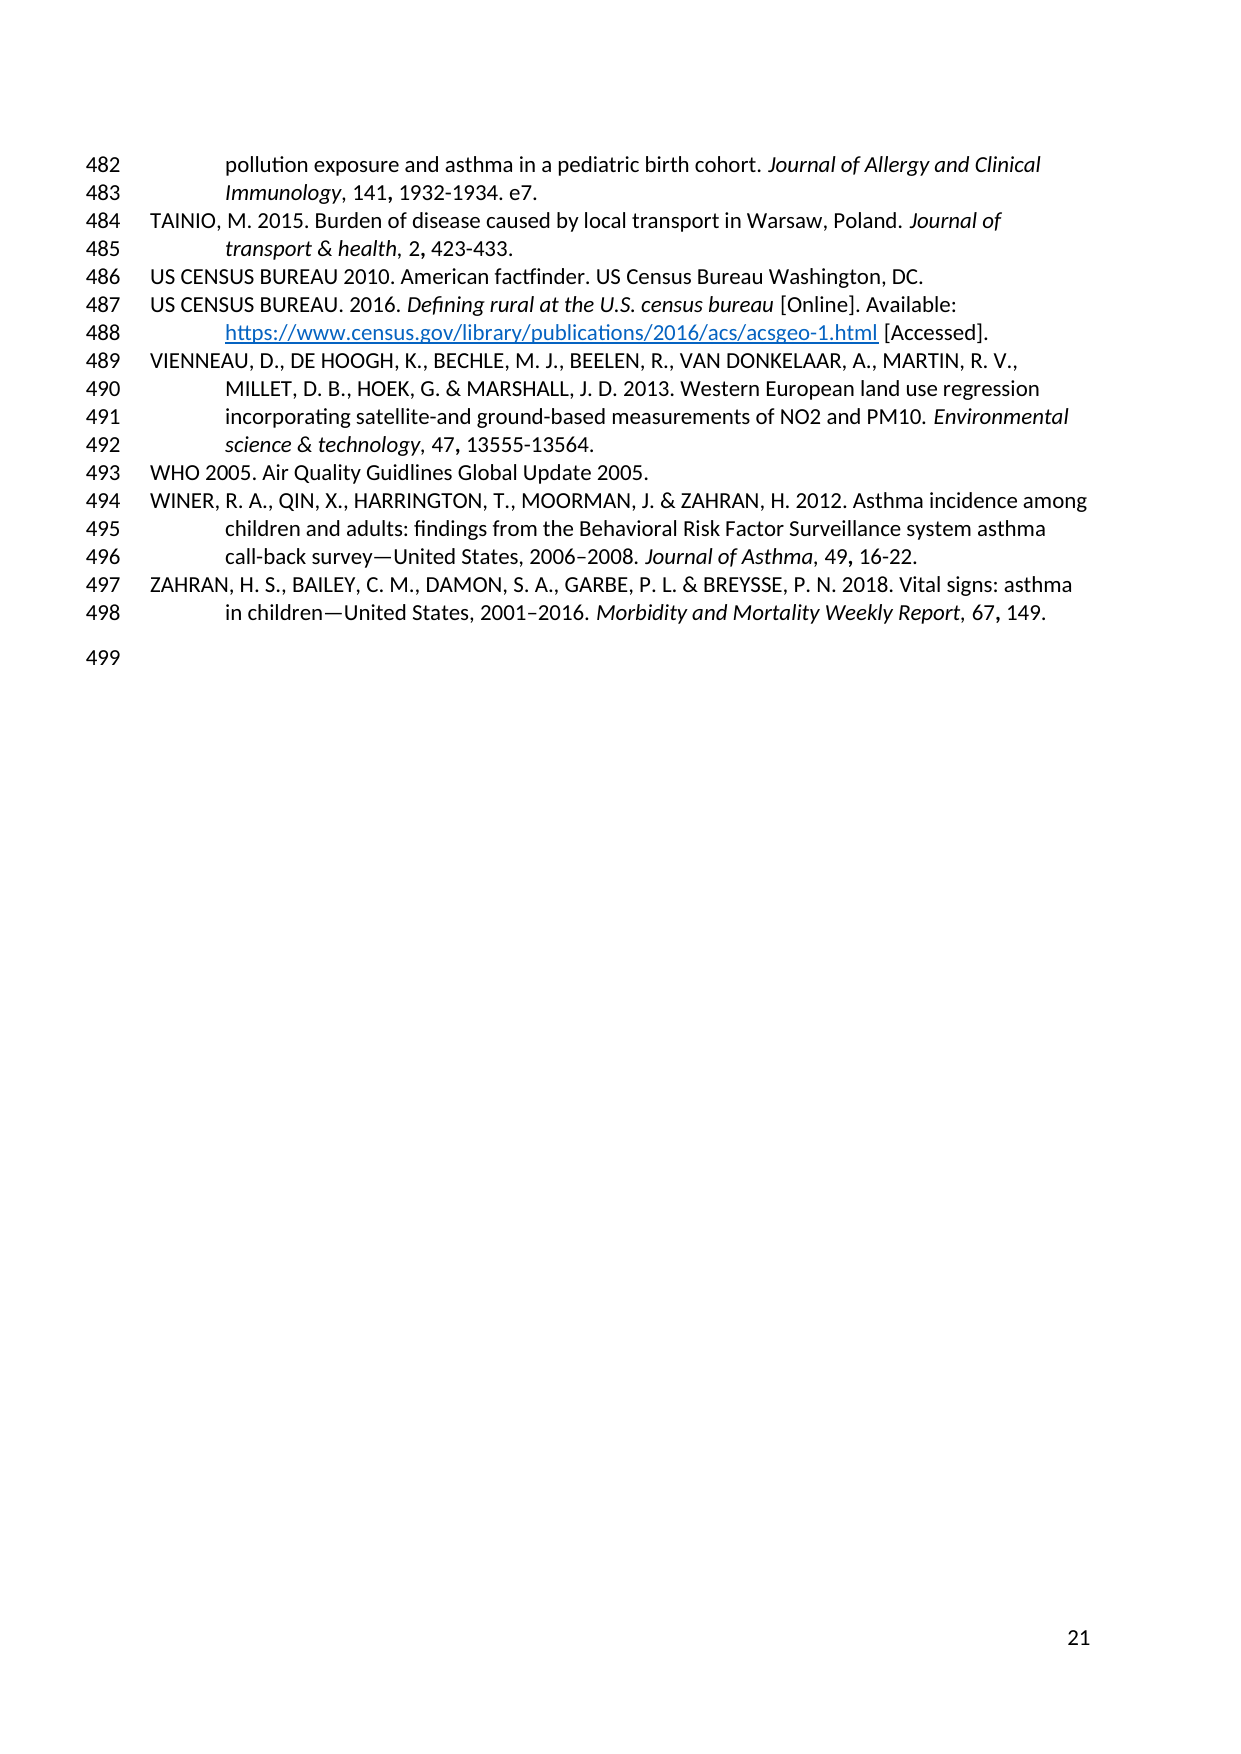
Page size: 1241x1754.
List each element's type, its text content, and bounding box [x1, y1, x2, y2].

text TAINIO, M. 2015. Burden of disease caused by local transport in Warsaw, Poland. Journal of transport & health, 2, 423-433. [150, 206, 1090, 262]
text ZAHRAN, H. S., BAILEY, C. M., DAMON, S. A., GARBE, P. L. & BREYSSE, P. N. 2018. Vital signs: asthma in children—United States, 2001–2016. Morbidity and Mortality Weekly Report, 67, 149. [150, 570, 1090, 626]
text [150, 150, 1090, 206]
text WHO 2005. Air Quality Guidlines Global Update 2005. [150, 458, 1090, 486]
text WINER, R. A., QIN, X., HARRINGTON, T., MOORMAN, J. & ZAHRAN, H. 2012. Asthma incidence among children and adults: findings from the Behavioral Risk Factor Surveillance system asthma call-back survey—United States, 2006–2008. Journal of Asthma, 49, 16-22. [150, 486, 1090, 570]
text US CENSUS BUREAU. 2016. Defining rural at the U.S. census bureau [Online]. Available: https://www.census.gov/library/publications/2016/acs/acsgeo-1.html [Accessed]. [150, 290, 1090, 346]
text US CENSUS BUREAU 2010. American factfinder. US Census Bureau Washington, DC. [150, 262, 1090, 290]
text VIENNEAU, D., DE HOOGH, K., BECHLE, M. J., BEELEN, R., VAN DONKELAAR, A., MARTIN, R. V., MILLET, D. B., HOEK, G. & MARSHALL, J. D. 2013. Western European land use regression incorporating satellite-and ground-based measurements of NO2 and PM10. Environmental science & technology, 47, 13555-13564. [150, 346, 1090, 458]
